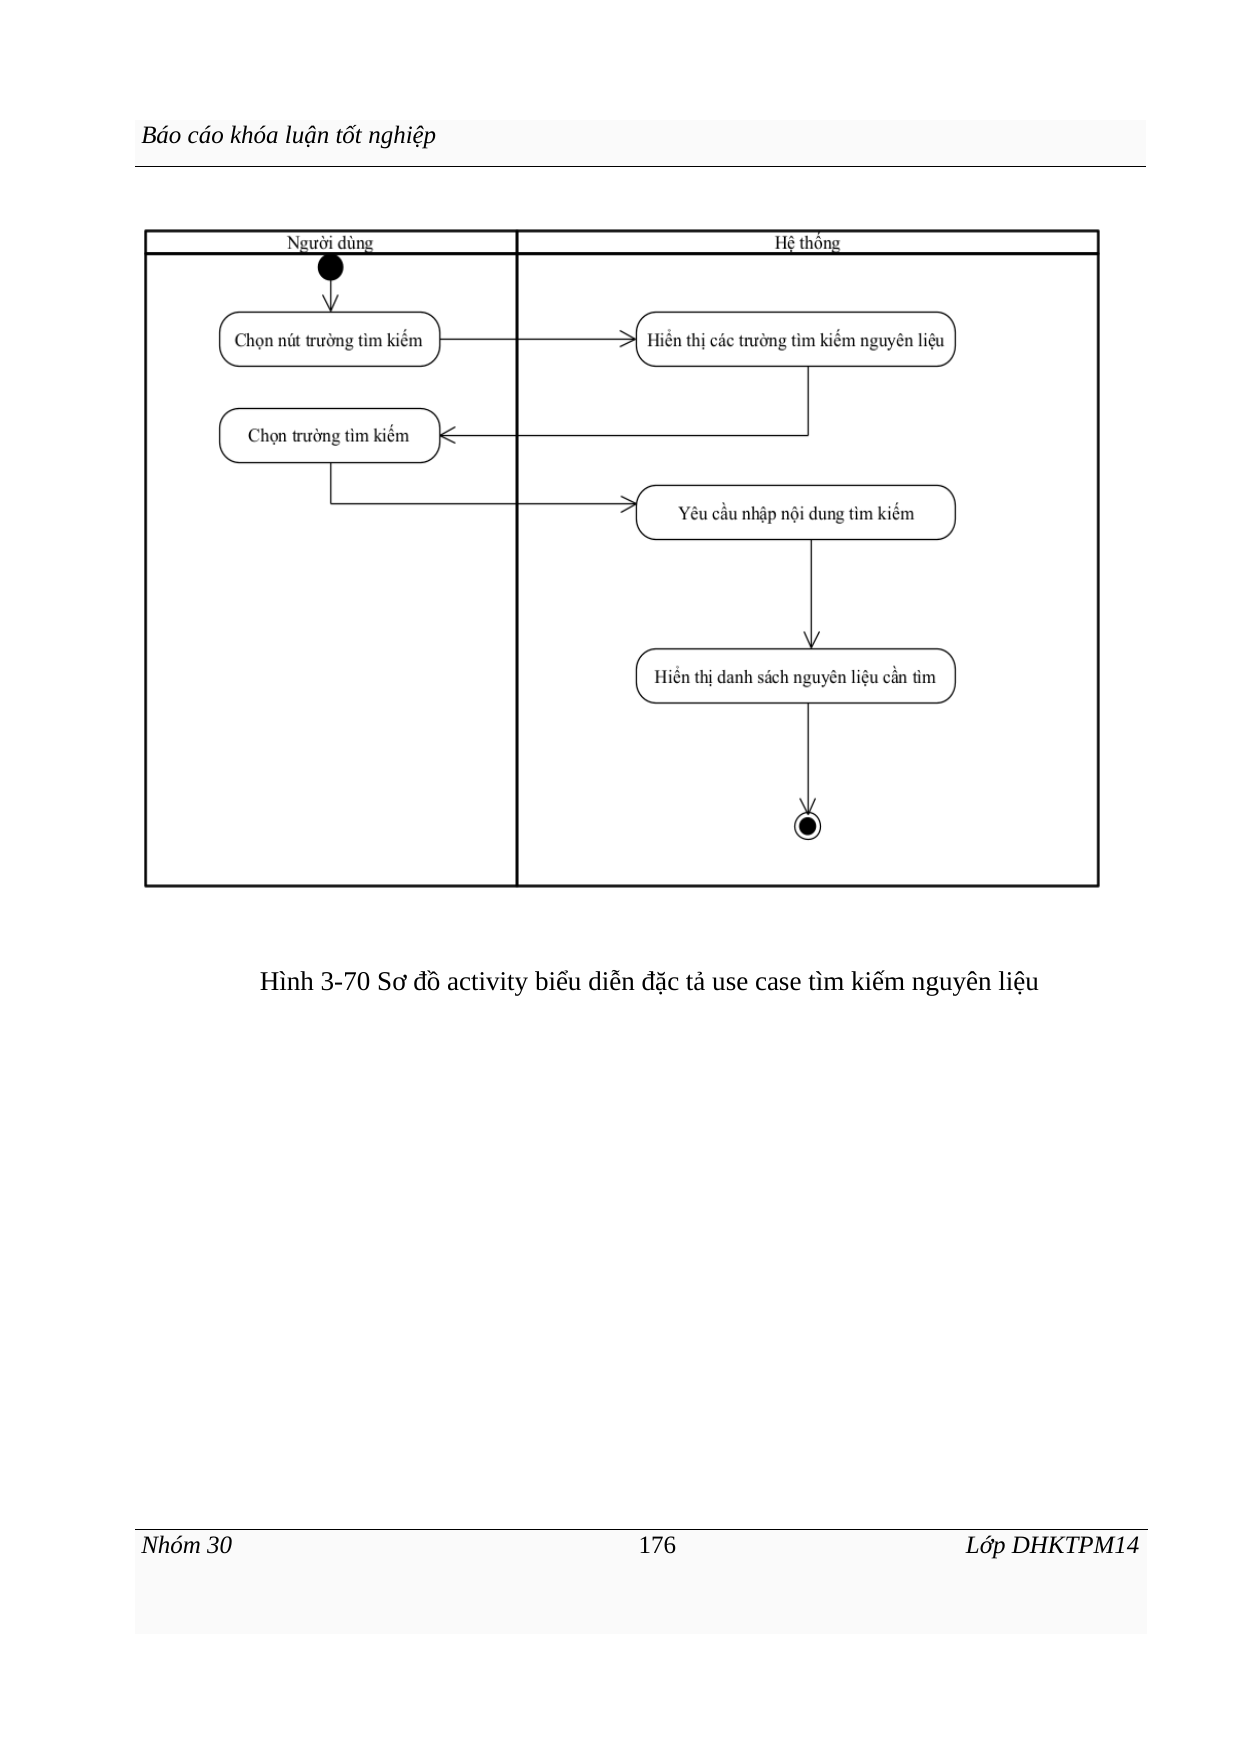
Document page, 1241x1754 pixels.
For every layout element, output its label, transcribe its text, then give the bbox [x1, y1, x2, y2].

table_header [135, 196, 1105, 936]
picture [141, 225, 1106, 892]
